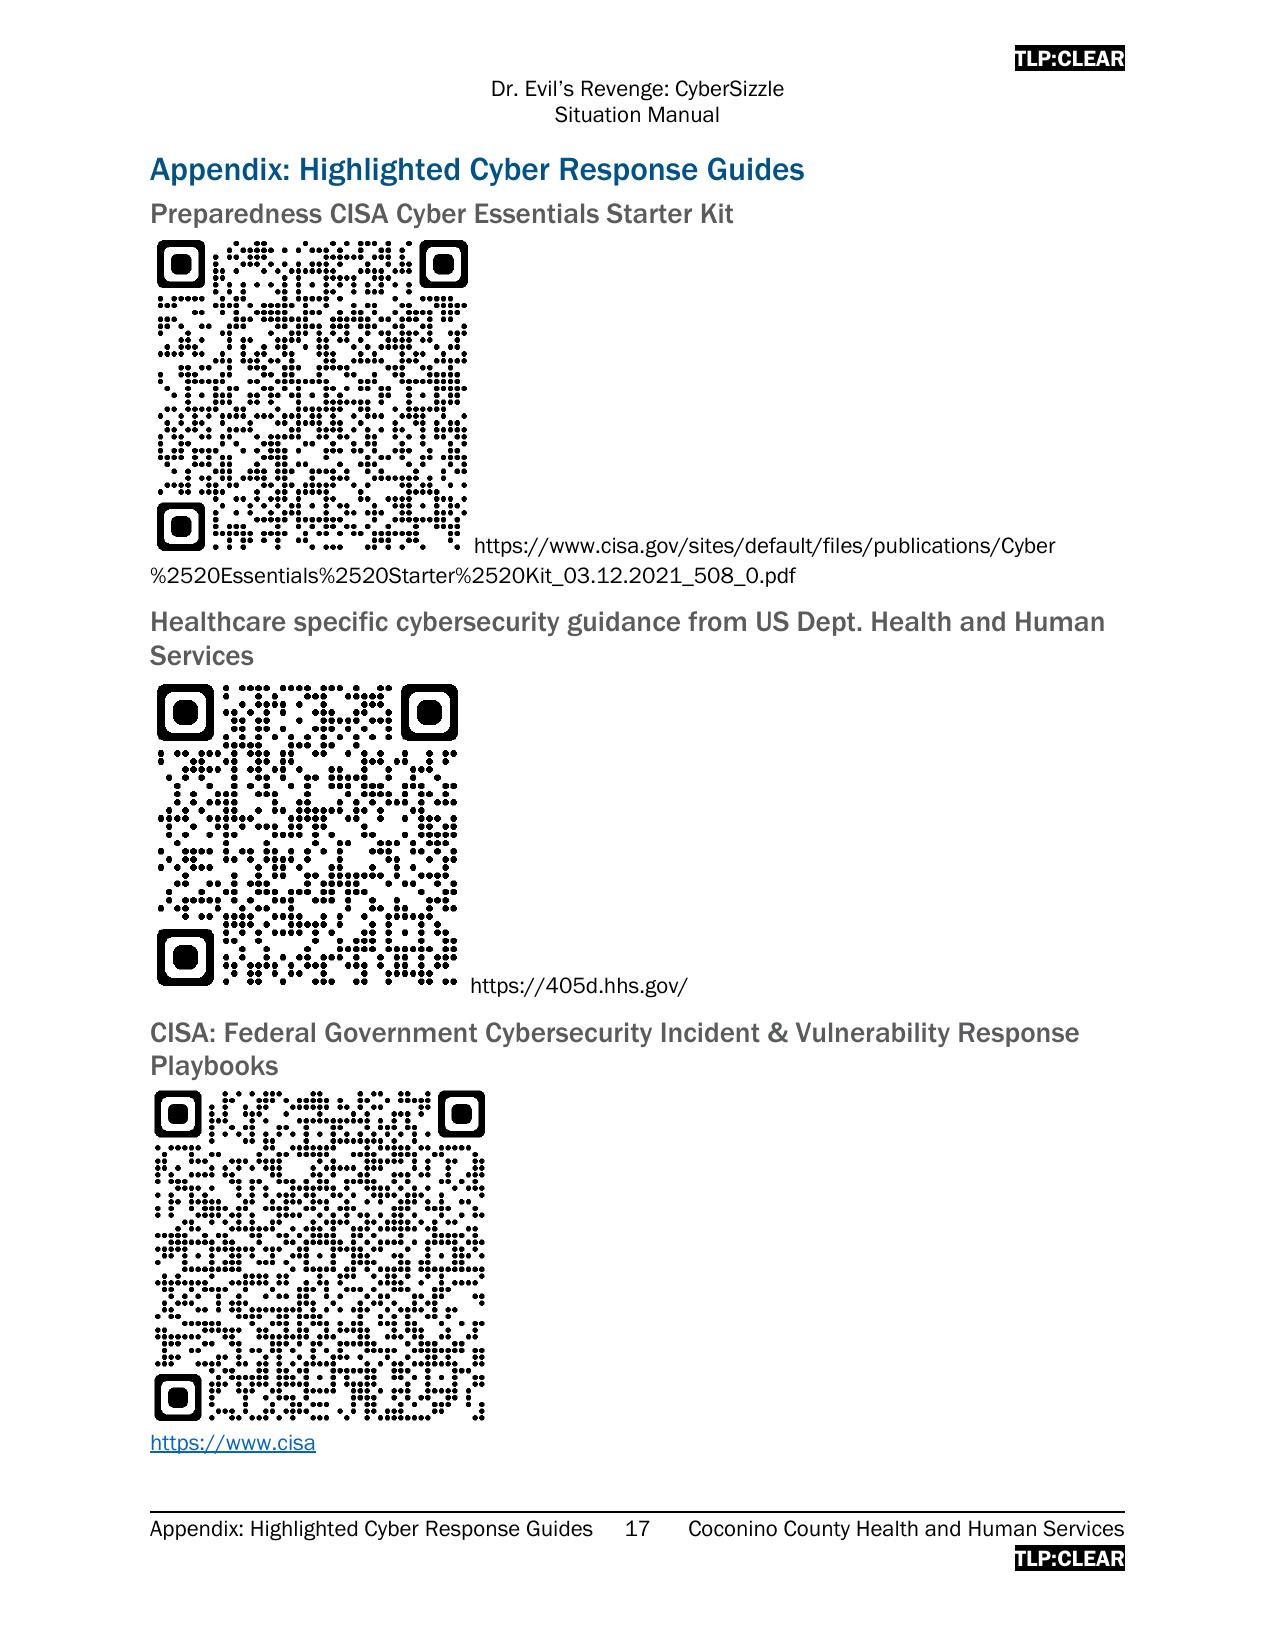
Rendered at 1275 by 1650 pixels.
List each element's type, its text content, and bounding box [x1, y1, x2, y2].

picture [150, 675, 464, 994]
picture [150, 1086, 489, 1426]
subtitle Appendix: Highlighted Cyber Response Guides [150, 150, 1125, 188]
subtitle CISA: Federal Government Cybersecurity Incident & Vulnerability Response Playbooks [150, 1015, 1125, 1082]
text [150, 1086, 1125, 1455]
subtitle Healthcare specific cybersecurity guidance from US Dept. Health and Human Services [150, 605, 1125, 672]
subtitle Preparedness CISA Cyber Essentials Starter Kit [150, 196, 1125, 229]
picture [150, 233, 474, 554]
